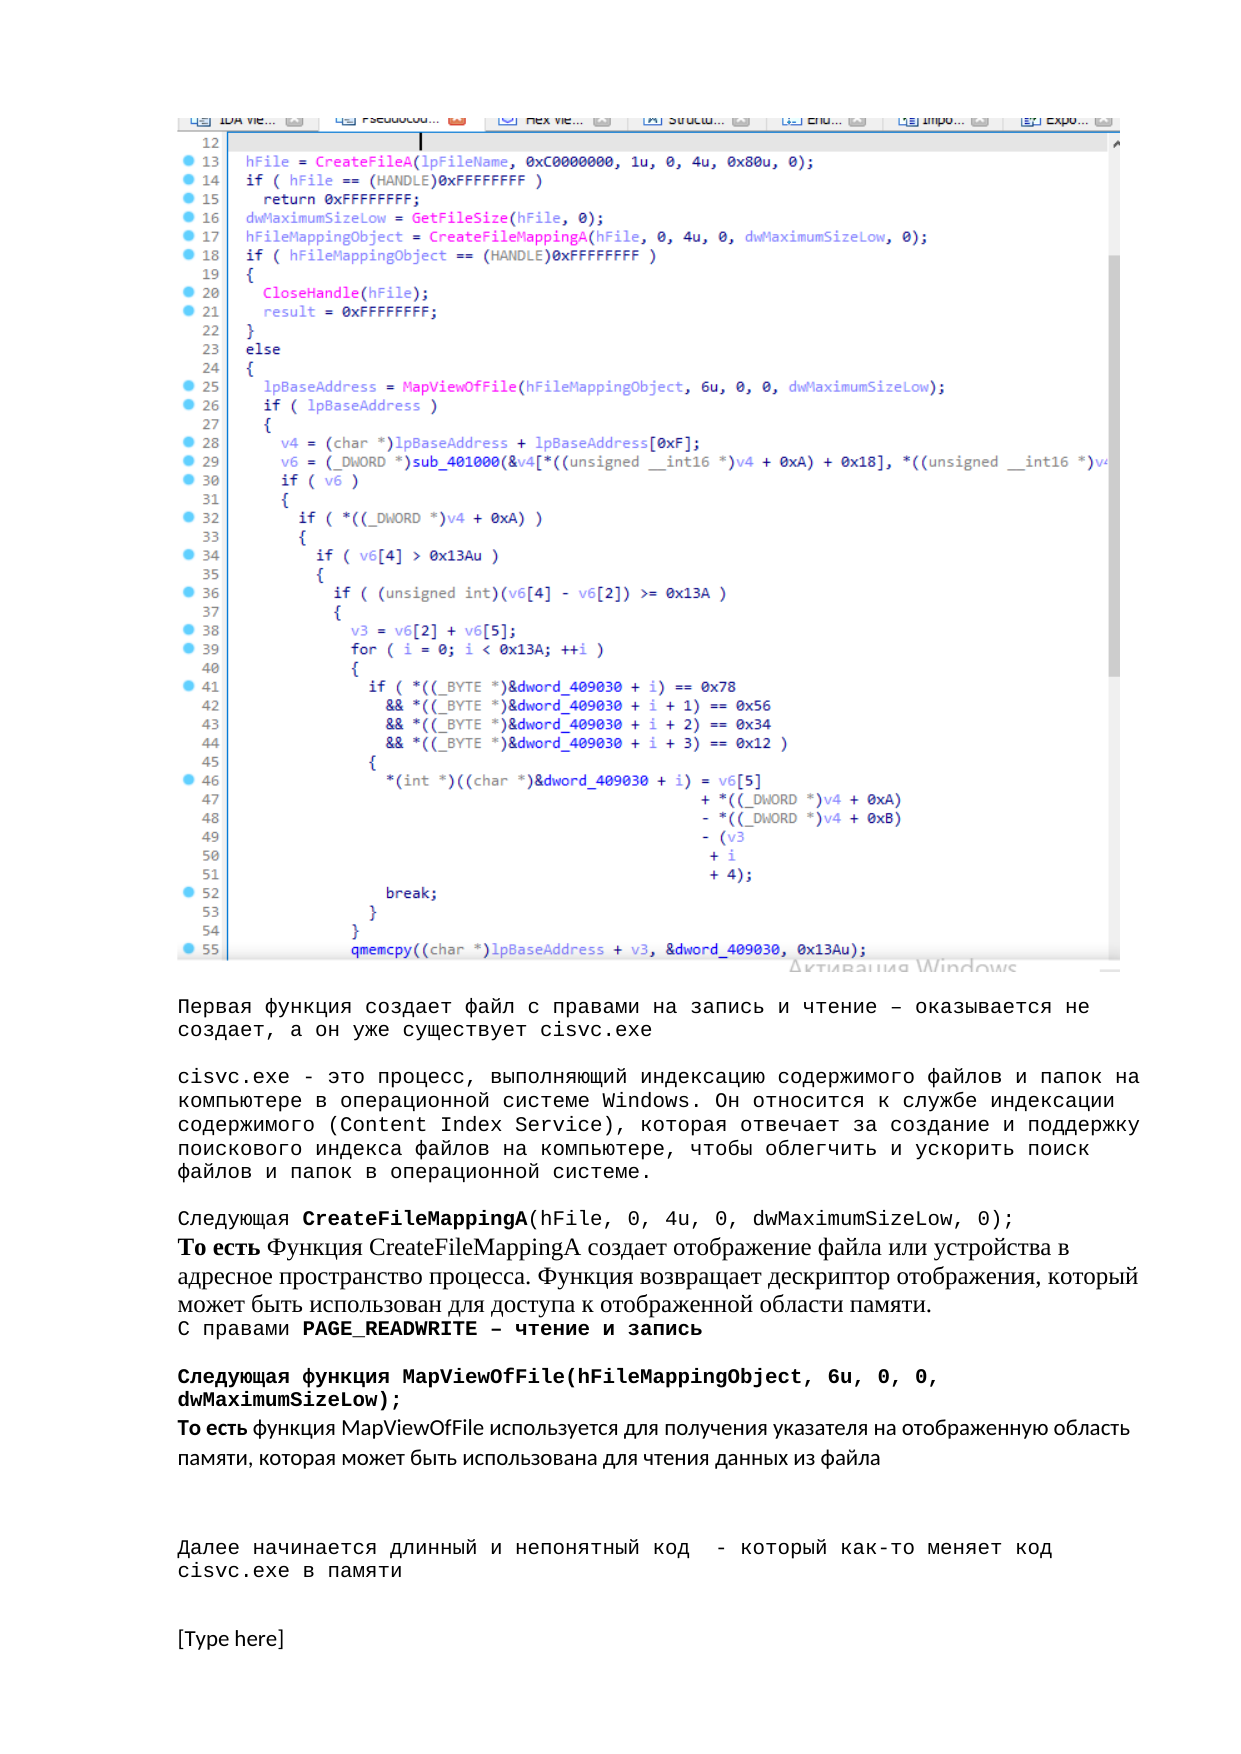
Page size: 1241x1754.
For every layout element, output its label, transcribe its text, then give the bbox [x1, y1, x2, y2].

text Первая функция создает файл с правами на запись и чтение – оказывается не создает, а он уже существует cisvc.exe [177, 996, 1152, 1043]
text Следующая функция MapViewOfFile(hFileMappingObject, 6u, 0, 0, dwMaximumSizeLow); [177, 1366, 1152, 1413]
text cisvc.exe - это процесс, выполняющий индексацию содержимого файлов и папок на компьютере в операционной системе Windows. Он относится к службе индексации содержимого (Content Index Service), которая отвечает за создание и поддержку поискового индекса файлов на компьютере, чтобы облегчить и ускорить поиск файлов и папок в операционной системе. [177, 1067, 1152, 1185]
text С правами PAGE_READWRITE – чтение и запись [177, 1318, 1152, 1342]
text Следующая CreateFileMappingA(hFile, 0, 4u, 0, dwMaximumSizeLow, 0); [177, 1208, 1152, 1232]
picture [177, 118, 1120, 972]
text Далее начинается длинный и непонятный код - который как-то меняет код cisvc.exe в памяти [177, 1537, 1152, 1584]
text То есть функция MapViewOfFile используется для получения указателя на отображенную область памяти, которая может быть использована для чтения данных из файла [177, 1413, 1152, 1471]
text То есть Функция CreateFileMappingA создает отображение файла или устройства в адресное пространство процесса. Функция возвращает дескриптор отображения, который может быть использован для доступа к отображенной области памяти. [177, 1232, 1152, 1318]
